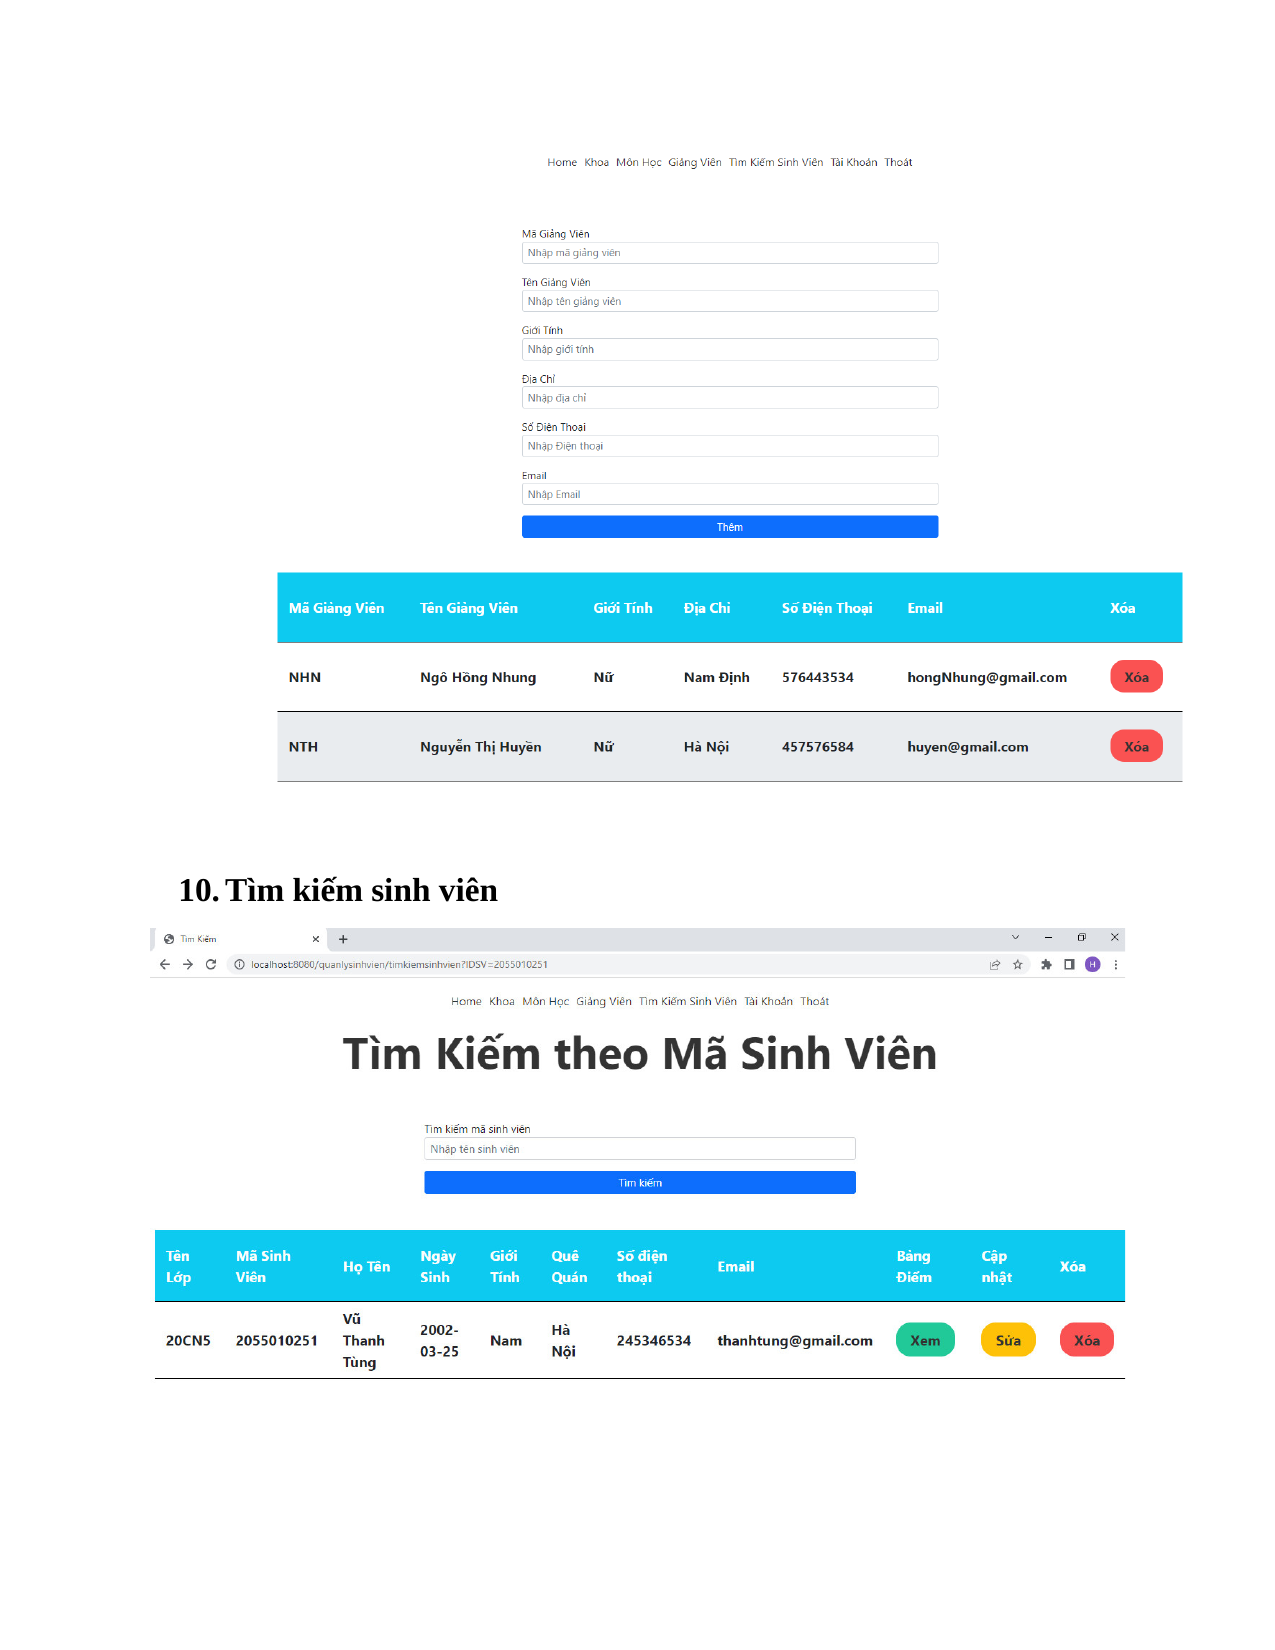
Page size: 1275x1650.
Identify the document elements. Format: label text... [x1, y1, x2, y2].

picture [225, 150, 1200, 786]
picture [150, 928, 1125, 1446]
list Tìm kiếm sinh viên [178, 870, 1125, 909]
